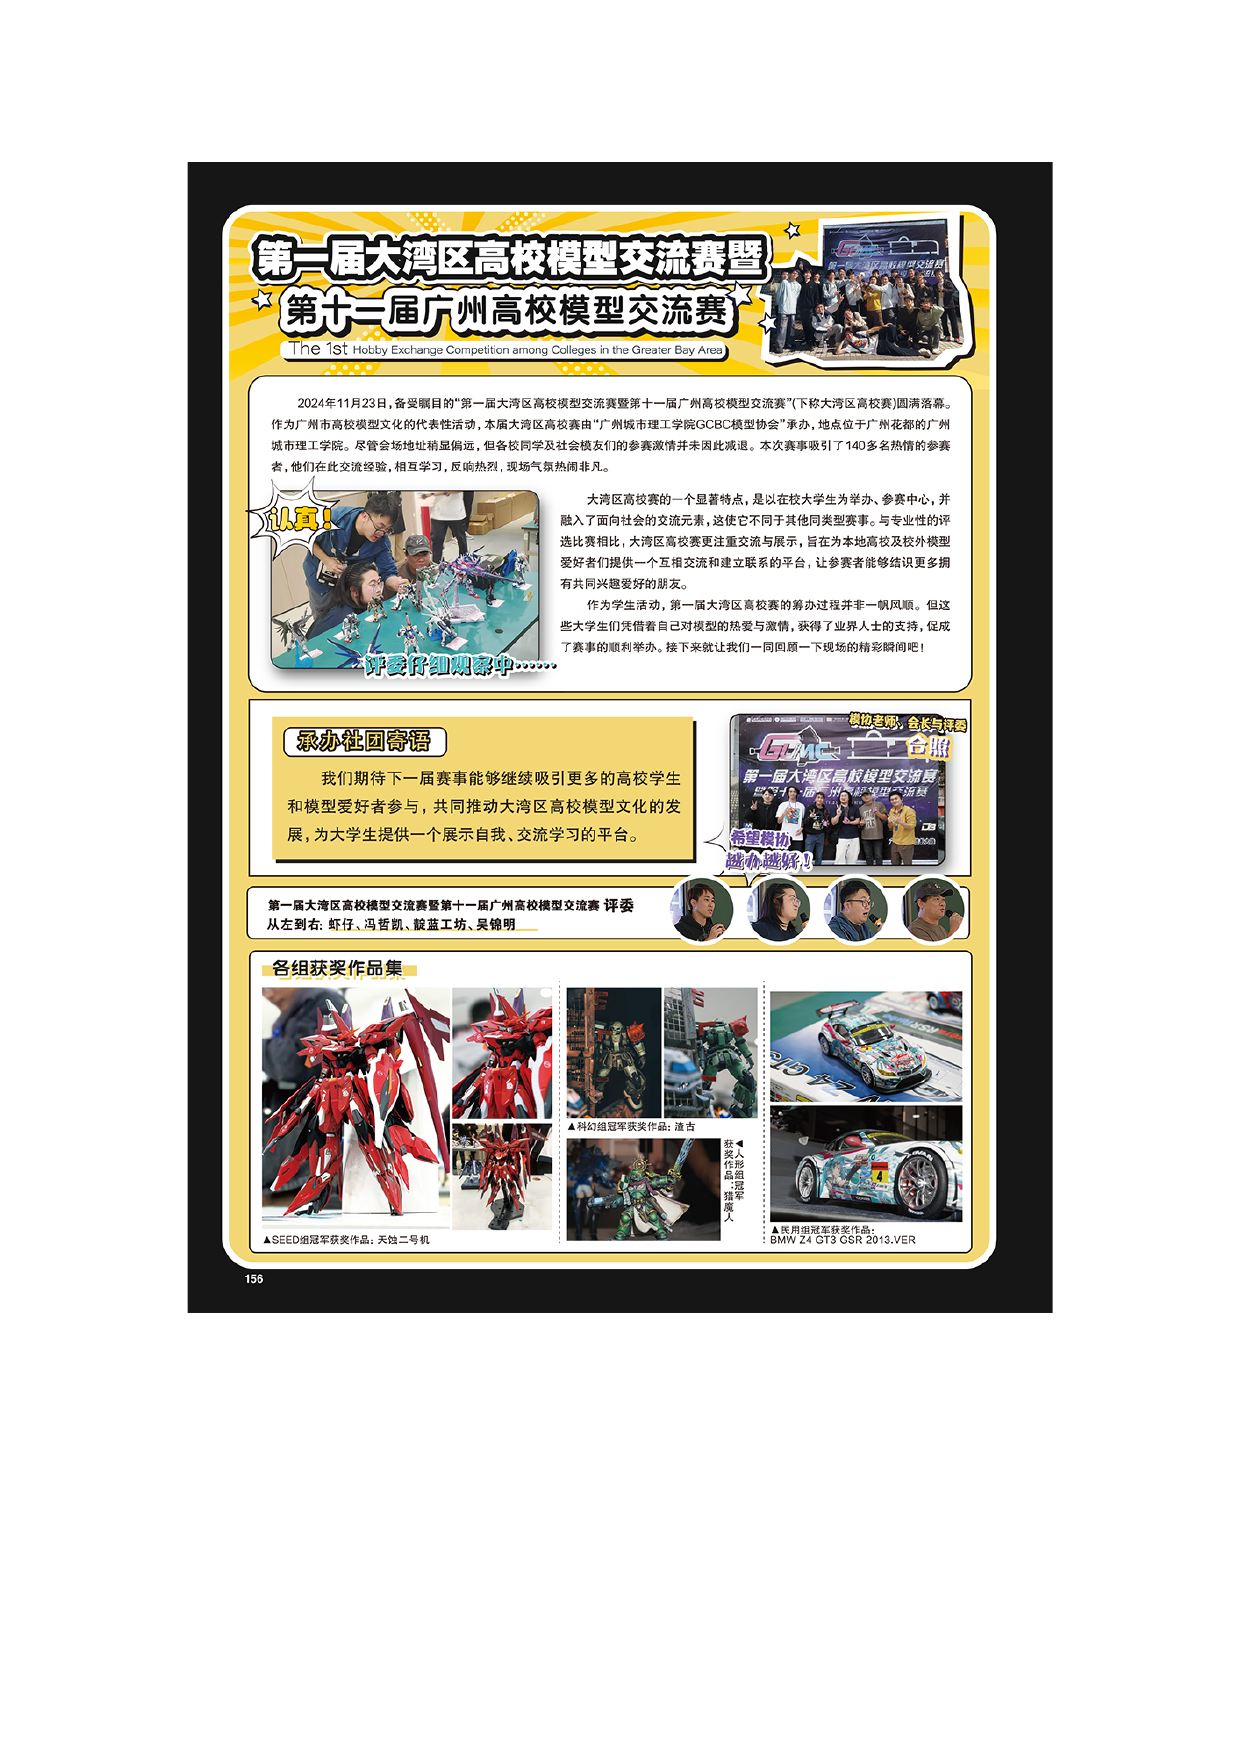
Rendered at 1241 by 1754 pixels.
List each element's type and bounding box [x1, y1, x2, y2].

picture [187, 162, 1053, 1313]
